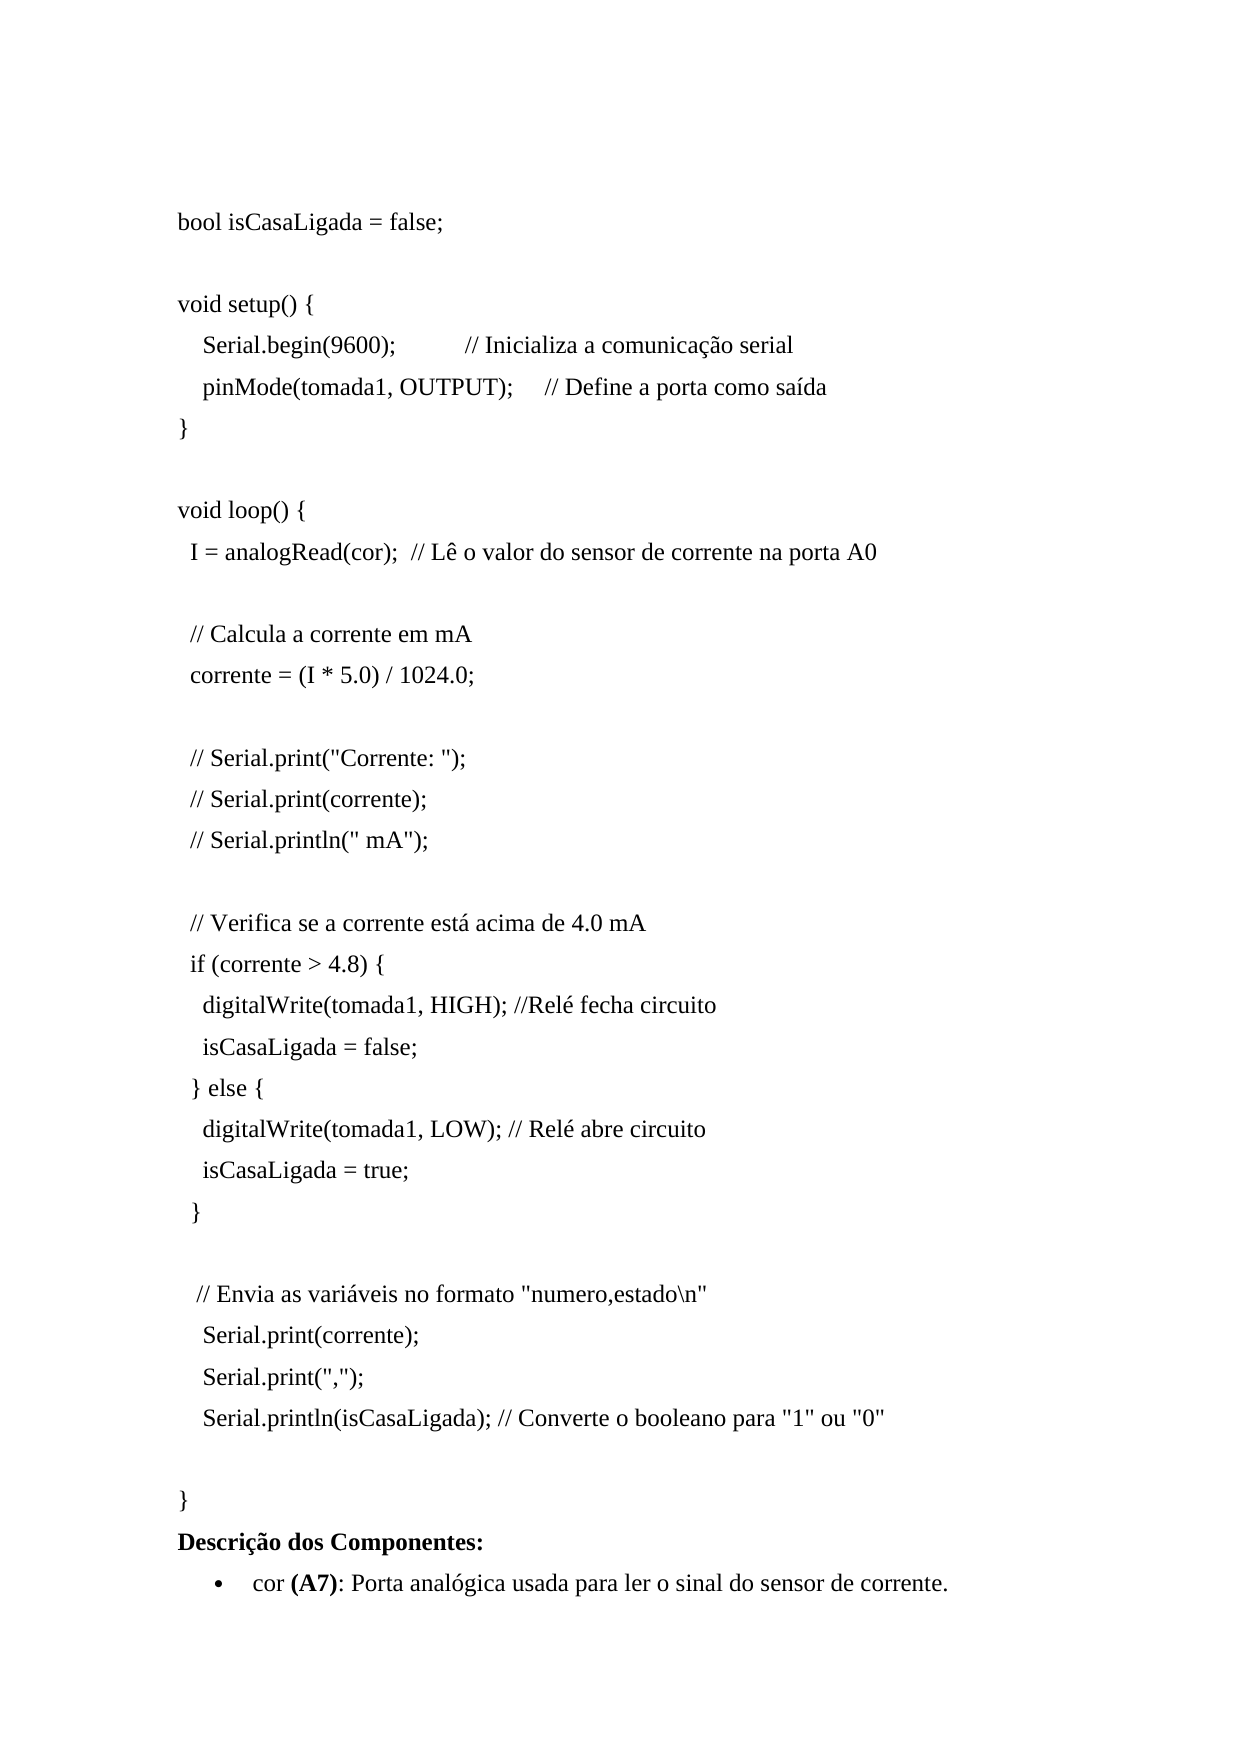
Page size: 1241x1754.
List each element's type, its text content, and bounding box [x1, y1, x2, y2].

text void loop() { [177, 496, 1063, 524]
text void setup() { [177, 289, 1063, 318]
text bool isCasaLigada = false; [177, 207, 1063, 236]
text } [177, 1197, 1063, 1226]
text Serial.print(corrente); [177, 1321, 1063, 1349]
text isCasaLigada = false; [177, 1032, 1063, 1061]
text } [177, 413, 1063, 442]
text Serial.begin(9600); // Inicializa a comunicação serial [177, 331, 1063, 359]
text // Verifica se a corrente está acima de 4.0 mA [177, 908, 1063, 937]
text } else { [177, 1073, 1063, 1102]
text corrente = (I * 5.0) / 1024.0; [177, 661, 1063, 689]
text Descrição dos Componentes: [177, 1527, 1063, 1556]
text // Serial.print(corrente); [177, 784, 1063, 813]
text } [177, 1486, 1063, 1514]
text pinMode(tomada1, OUTPUT); // Define a porta como saída [177, 372, 1063, 401]
text // Envia as variáveis no formato "numero,estado\n" [177, 1279, 1063, 1308]
text I = analogRead(cor); // Lê o valor do sensor de corrente na porta A0 [177, 537, 1063, 566]
text digitalWrite(tomada1, HIGH); //Relé fecha circuito [177, 991, 1063, 1019]
text digitalWrite(tomada1, LOW); // Relé abre circuito [177, 1114, 1063, 1143]
text Serial.println(isCasaLigada); // Converte o booleano para "1" ou "0" [177, 1403, 1063, 1432]
text Serial.print(","); [177, 1362, 1063, 1391]
text // Serial.print("Corrente: "); [177, 743, 1063, 772]
text // Serial.println(" mA"); [177, 826, 1063, 854]
text // Calcula a corrente em mA [177, 619, 1063, 648]
text if (corrente > 4.8) { [177, 949, 1063, 978]
text isCasaLigada = true; [177, 1156, 1063, 1184]
list cor (A7): Porta analógica usada para ler o sinal do sensor de corrente. [215, 1568, 1063, 1597]
